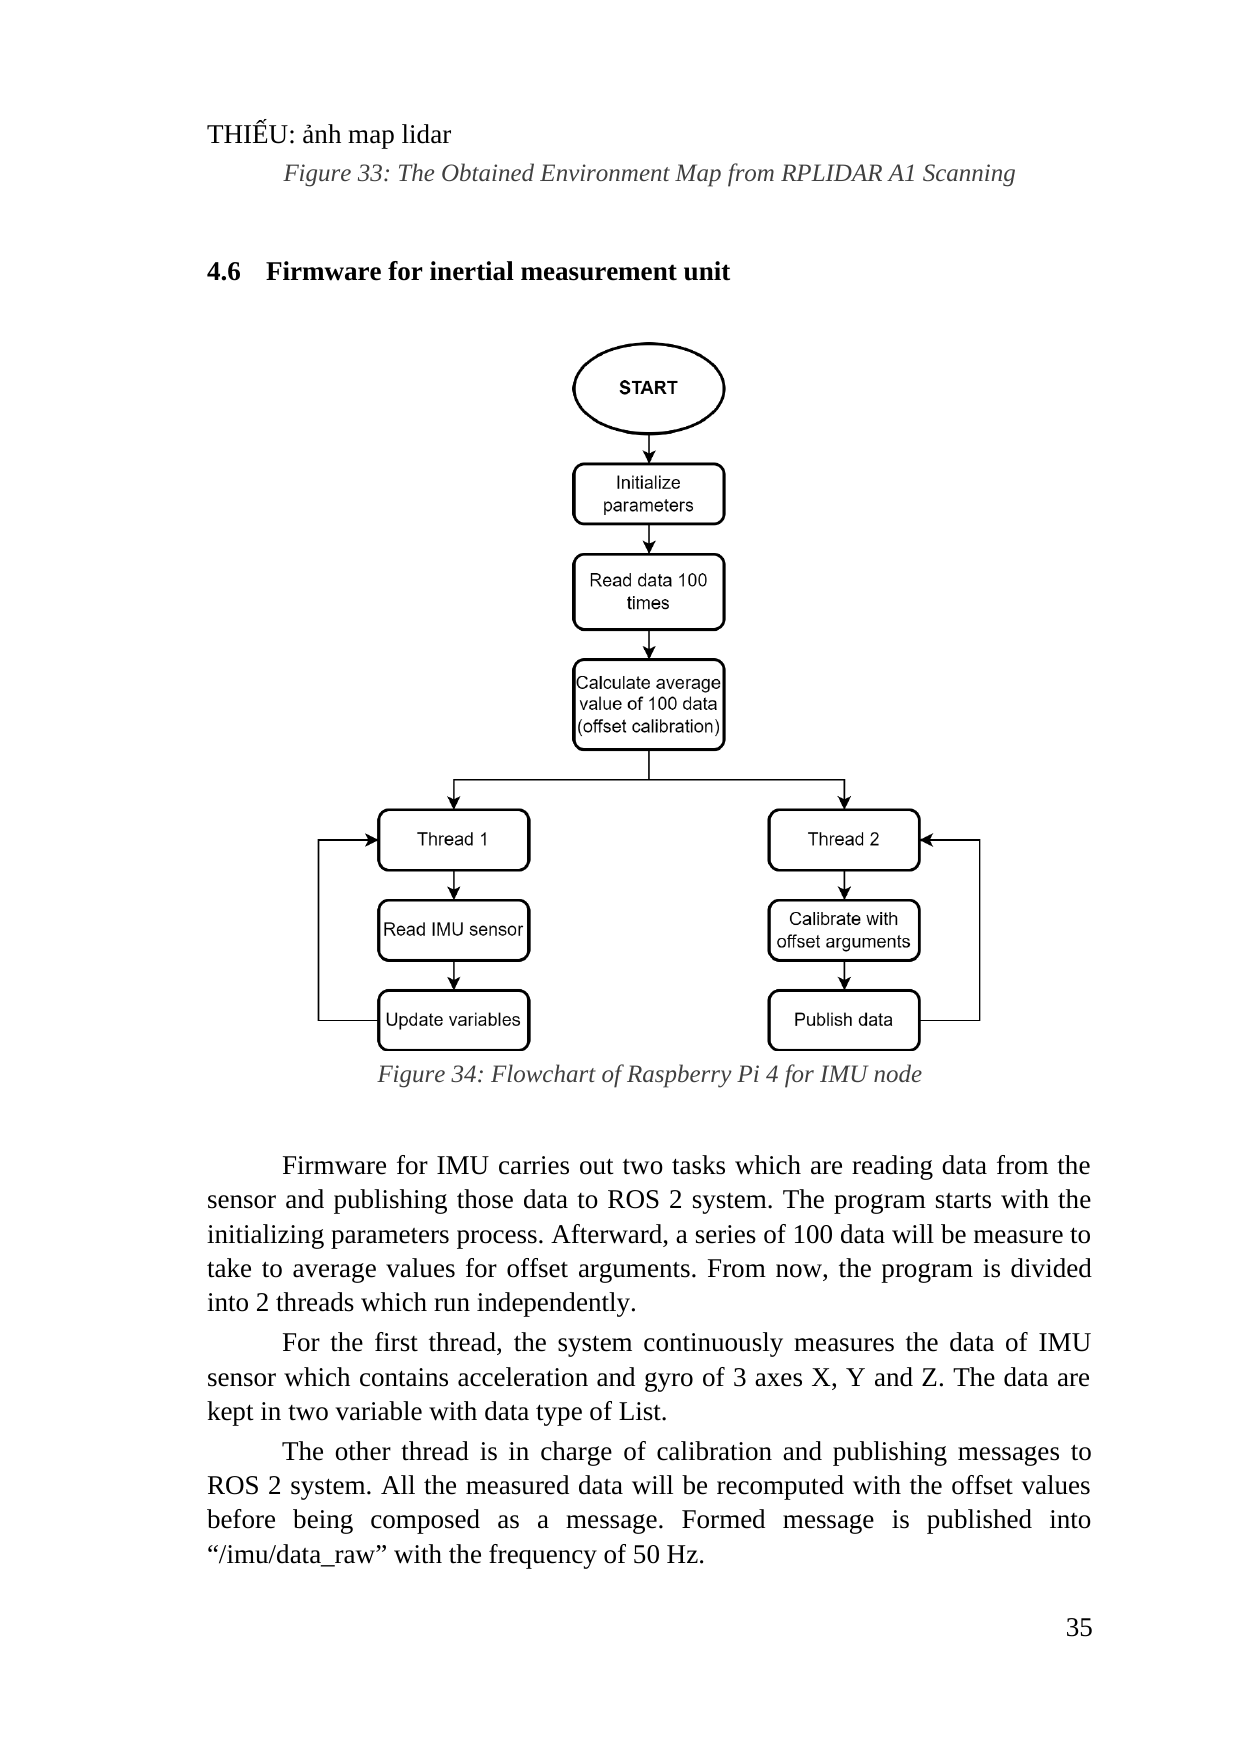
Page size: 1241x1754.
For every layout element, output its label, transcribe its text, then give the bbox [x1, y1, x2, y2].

text For the first thread, the system continuously measures the data of IMU sensor which contains acceleration and gyro of 3 axes X, Y and Z. The data are kept in two variable with data type of List. [207, 1327, 1092, 1426]
picture [307, 341, 992, 1051]
text THIẾU: ảnh map lidar [207, 118, 1092, 149]
text The other thread is in charge of calibration and publishing messages to ROS 2 system. All the measured data will be recomputed with the offset values before being composed as a message. Formed message is published into “/imu/data_raw” with the frequency of 50 Hz. [207, 1435, 1092, 1569]
text Firmware for IMU carries out two tasks which are reading data from the sensor and publishing those data to ROS 2 system. The program starts with the initializing parameters process. Afterward, a series of 100 data will be measure to take to average values for offset arguments. From now, the program is divided into 2 threads which run independently. [207, 1149, 1092, 1317]
subtitle Firmware for inertial measurement unit [207, 255, 1092, 286]
